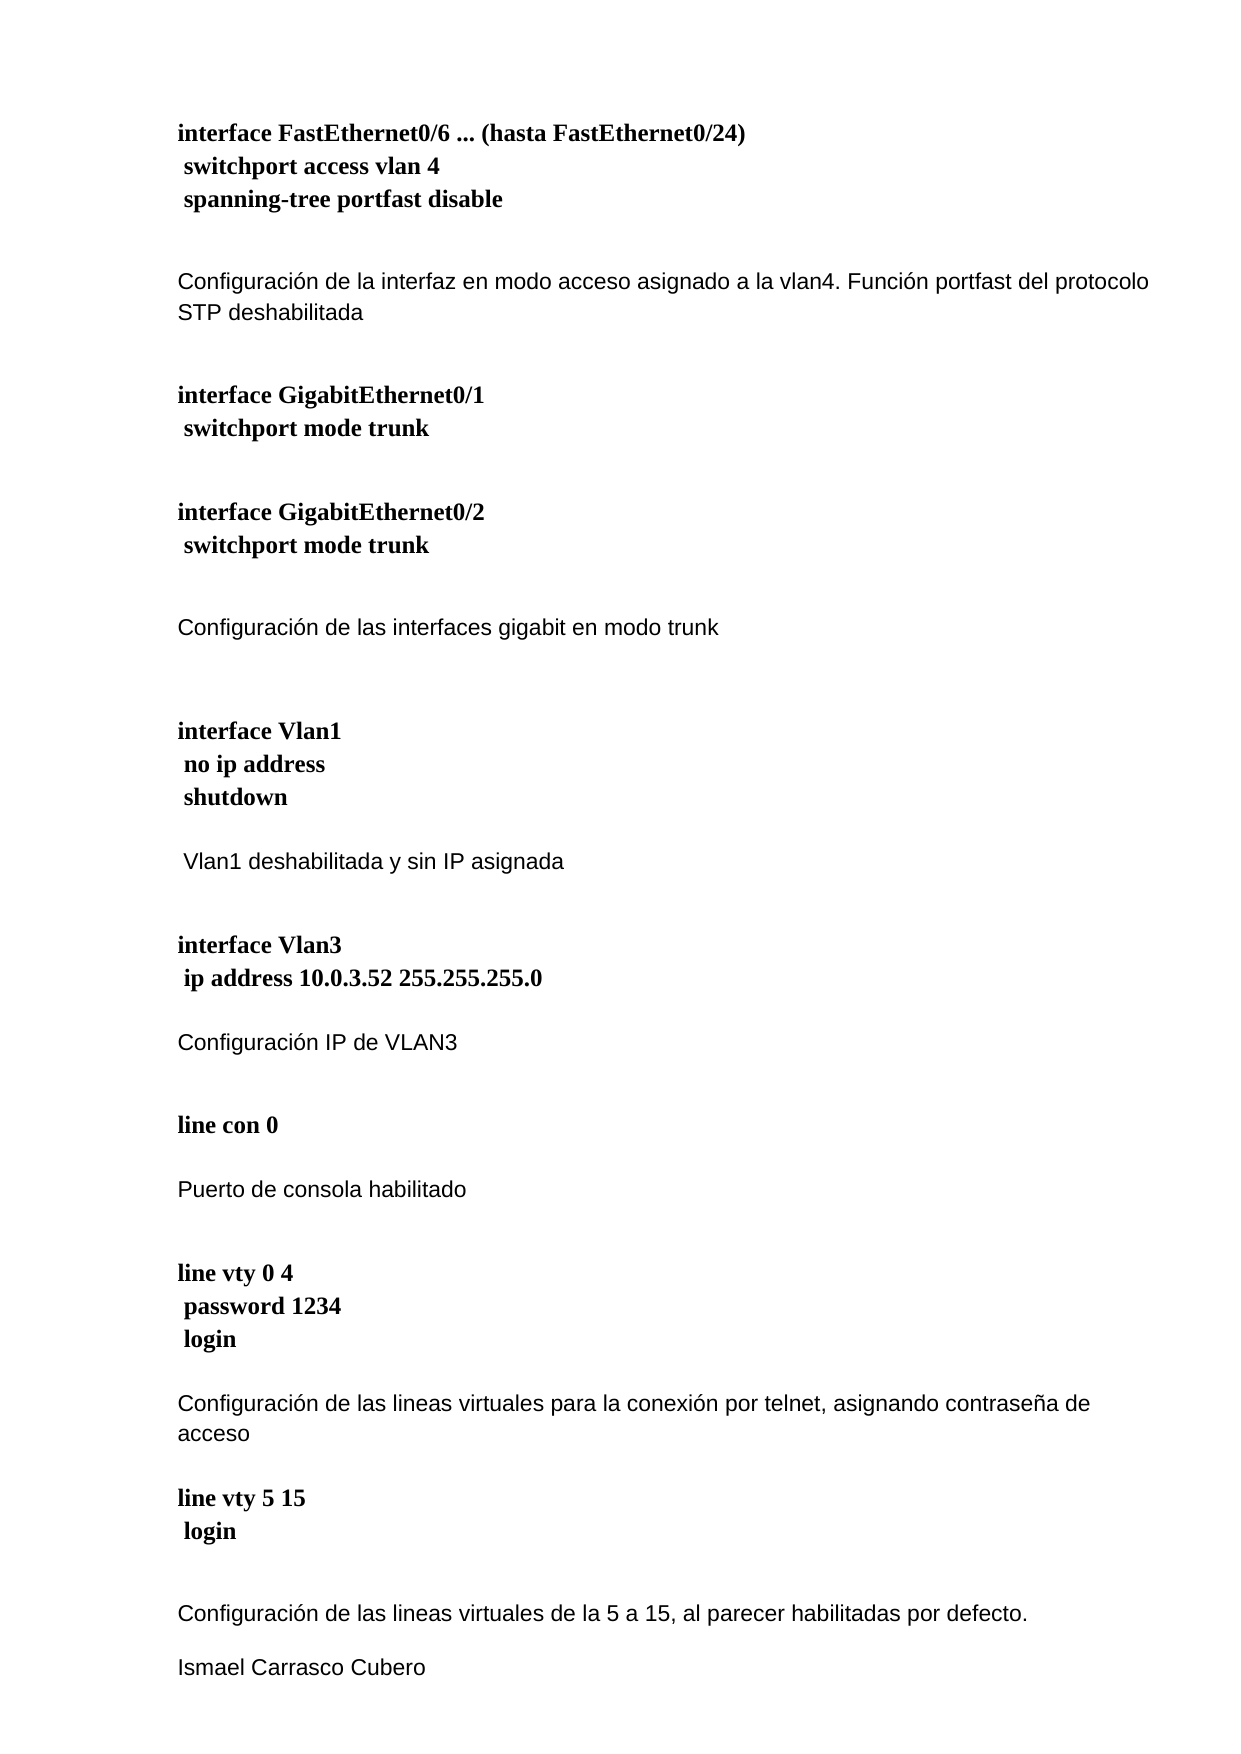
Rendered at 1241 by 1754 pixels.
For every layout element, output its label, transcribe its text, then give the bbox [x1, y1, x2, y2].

text switchport access vlan 4 [177, 151, 1152, 180]
text interface Vlan3 [177, 930, 1152, 959]
text switchport mode trunk [177, 413, 1152, 441]
text Configuración de las lineas virtuales para la conexión por telnet, asignando contraseña de acceso [177, 1390, 1152, 1446]
text interface Vlan1 [177, 716, 1152, 745]
text interface FastEthernet0/6 ... (hasta FastEthernet0/24) [177, 118, 1152, 147]
text interface GigabitEthernet0/2 [177, 497, 1152, 526]
text shutdown [177, 782, 1152, 811]
text login [177, 1516, 1152, 1545]
text switchport mode trunk [177, 530, 1152, 558]
text line con 0 [177, 1110, 1152, 1139]
text Configuración de la interfaz en modo acceso asignado a la vlan4. Función portfast del protocolo STP deshabilitada [177, 268, 1152, 325]
text Configuración IP de VLAN3 [177, 1029, 1152, 1056]
text password 1234 [177, 1291, 1152, 1319]
text no ip address [177, 749, 1152, 778]
text login [177, 1324, 1152, 1352]
text line vty 0 4 [177, 1258, 1152, 1286]
text interface GigabitEthernet0/1 [177, 380, 1152, 408]
text Configuración de las lineas virtuales de la 5 a 15, al parecer habilitadas por defecto. [177, 1600, 1152, 1627]
text Vlan1 deshabilitada y sin IP asignada [177, 848, 1152, 874]
text spanning-tree portfast disable [177, 184, 1152, 213]
text ip address 10.0.3.52 255.255.255.0 [177, 963, 1152, 992]
text Puerto de consola habilitado [177, 1176, 1152, 1203]
text Configuración de las interfaces gigabit en modo trunk [177, 614, 1152, 640]
text line vty 5 15 [177, 1483, 1152, 1512]
